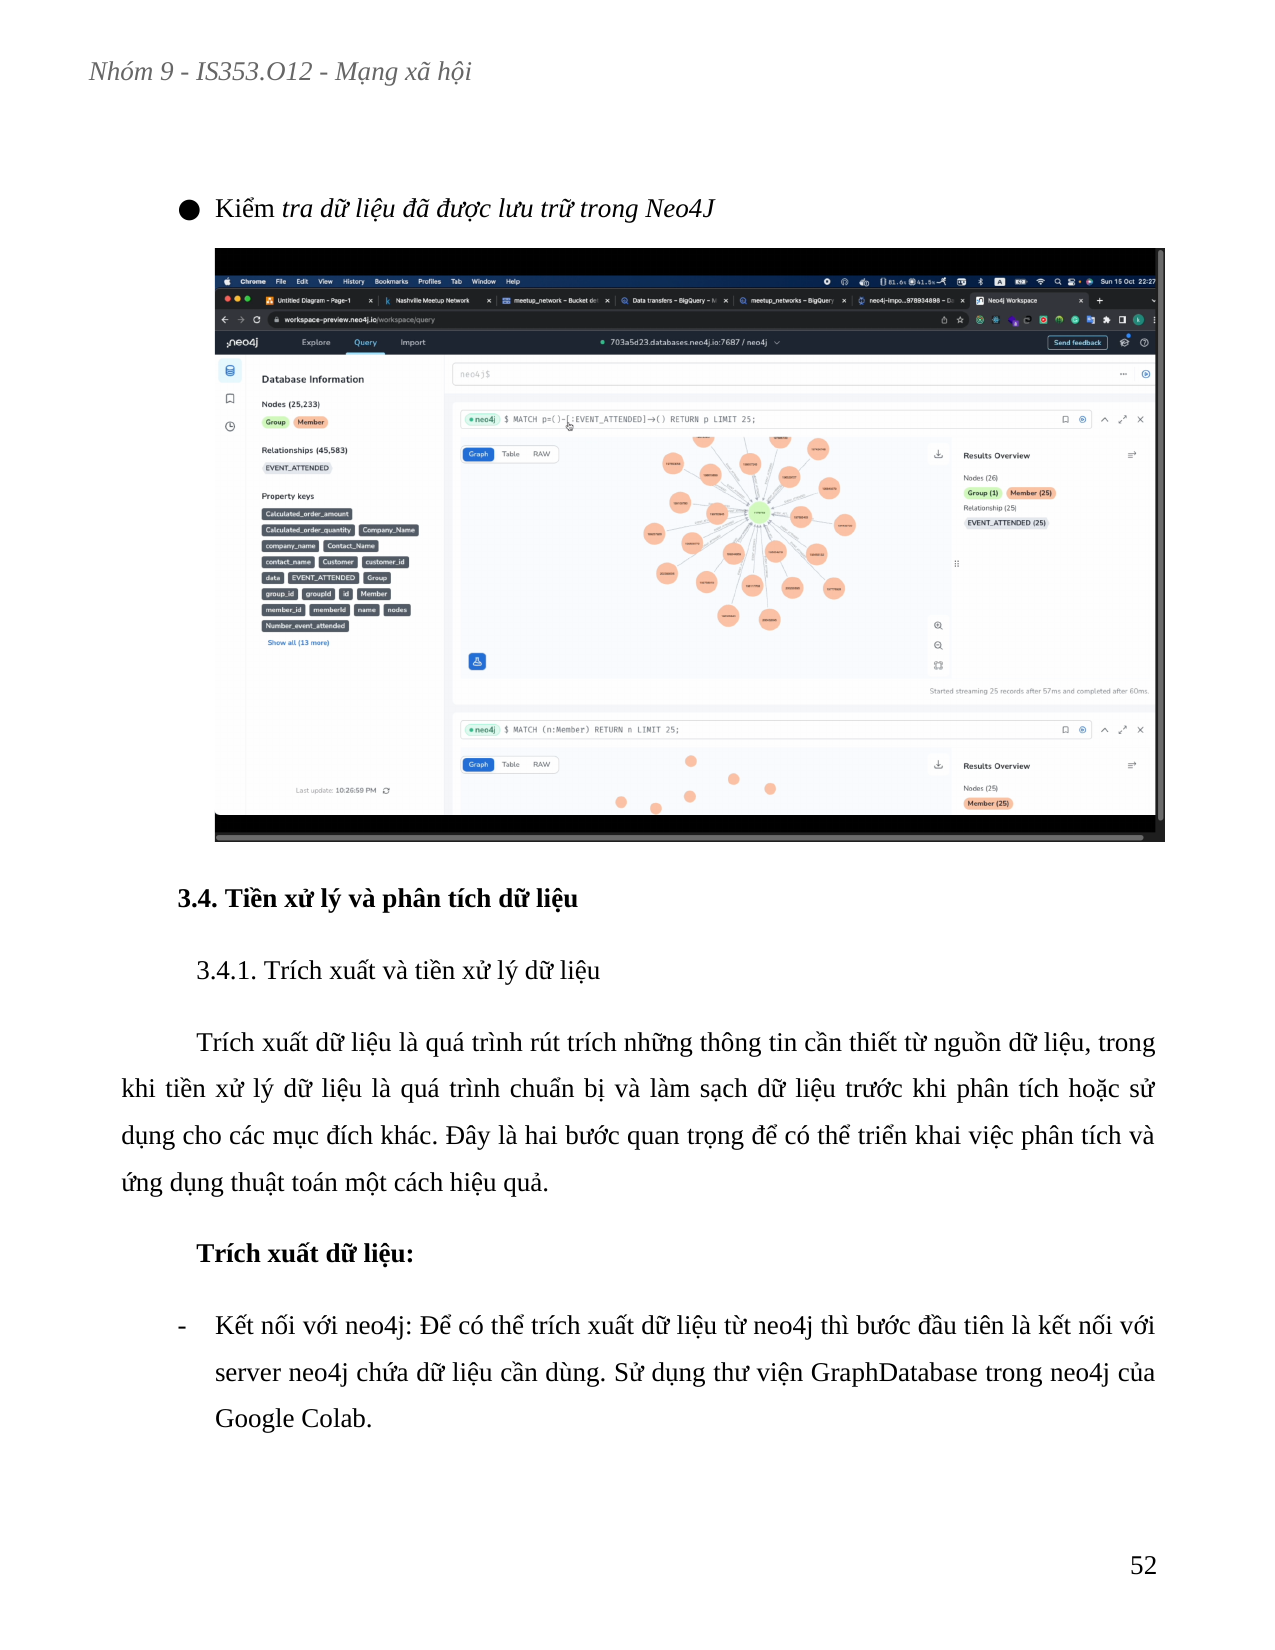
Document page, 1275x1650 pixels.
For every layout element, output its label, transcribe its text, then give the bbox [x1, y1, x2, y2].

picture [214, 248, 1165, 842]
list Kết nối với neo4j: Để có thể trích xuất dữ liệu từ neo4j thì bước đầu tiên là kết nối với server neo4j chứa dữ liệu cần dùng. Sử dụng thư viện GraphDatabase trong neo4j của Google Colab. [177, 1309, 1157, 1434]
text Trích xuất dữ liệu: [121, 1237, 1157, 1269]
subtitle 3.4.1. Trích xuất và tiền xử lý dữ liệu [196, 954, 1157, 985]
text Trích xuất dữ liệu là quá trình rút trích những thông tin cần thiết từ nguồn dữ liệu, trong khi tiền xử lý dữ liệu là quá trình chuẩn bị và làm sạch dữ liệu trước khi phân tích hoặc sử dụng cho các mục đích khác. Đây là hai bước quan trọng để có thể triển khai việc phân tích và ứng dụng thuật toán một cách hiệu quả. [121, 1026, 1157, 1197]
subtitle 3.4. Tiền xử lý và phân tích dữ liệu [177, 882, 1157, 914]
